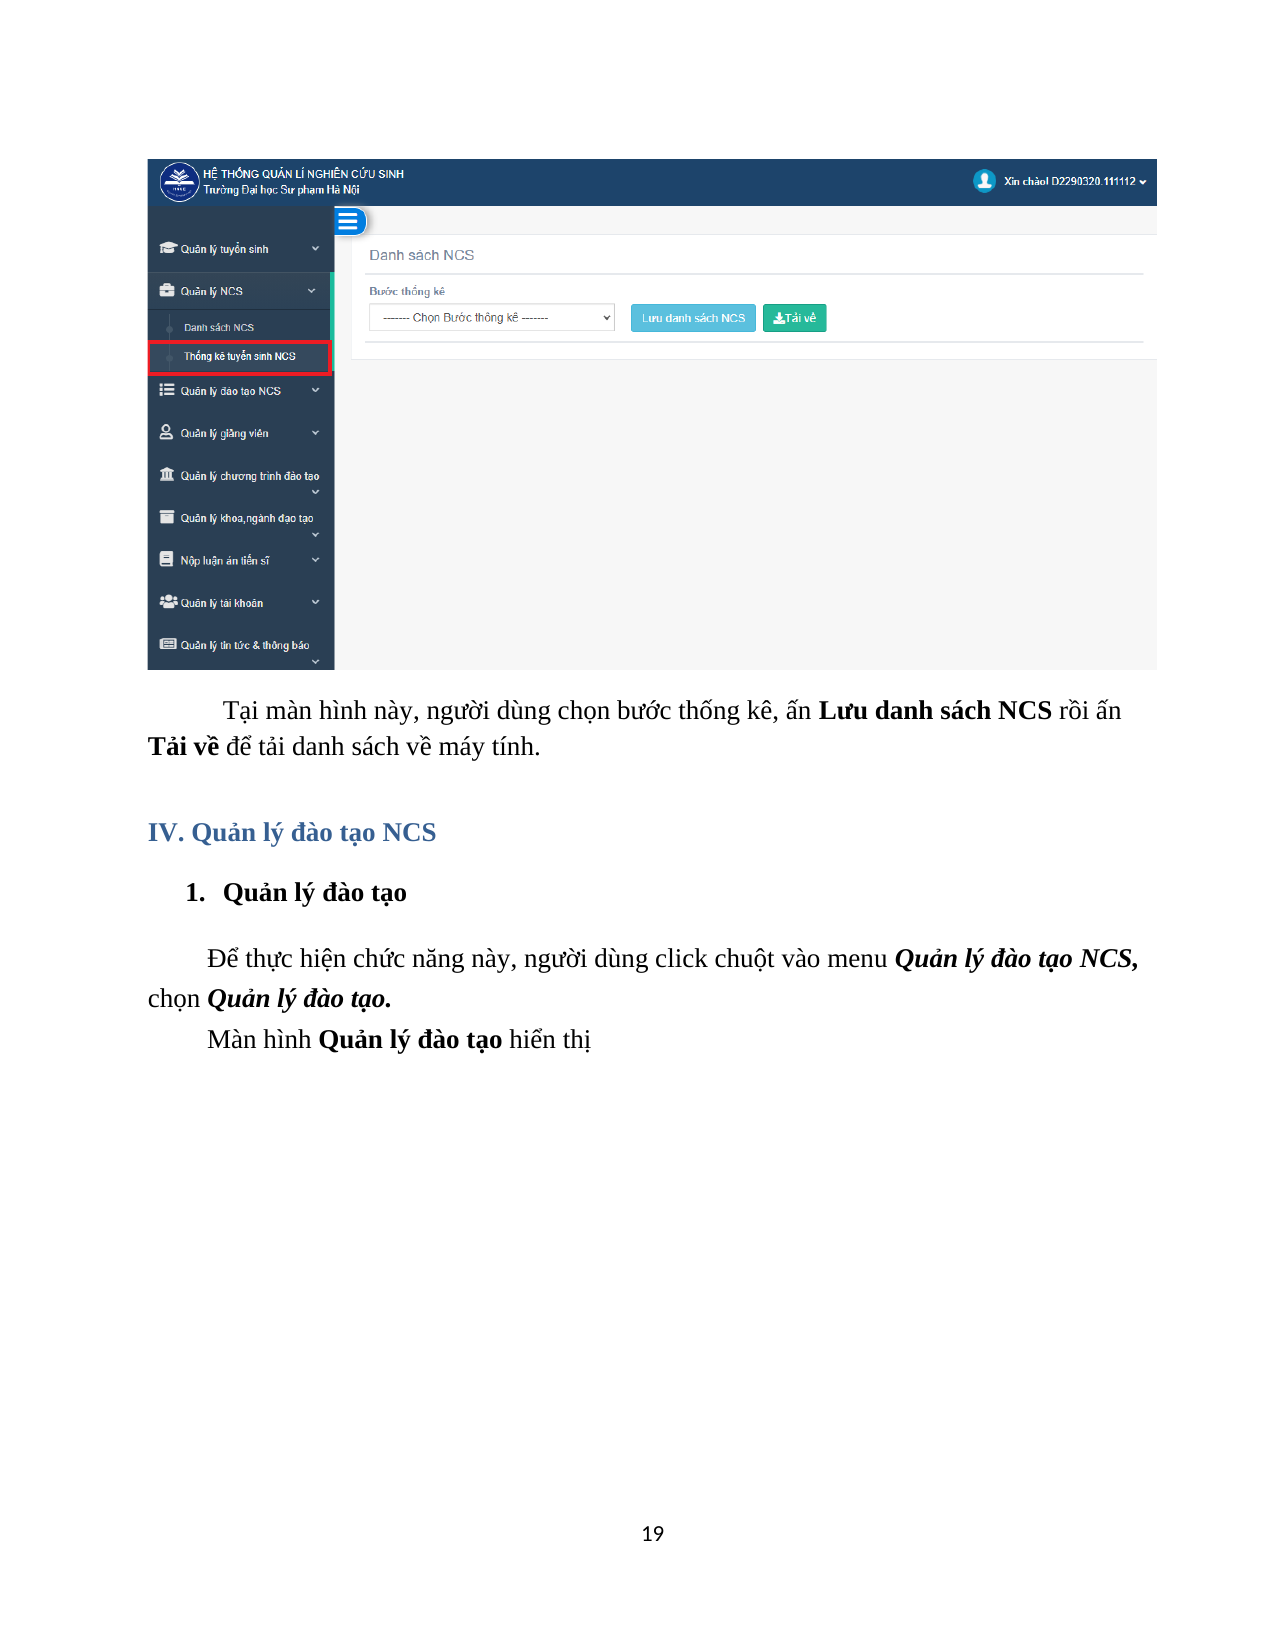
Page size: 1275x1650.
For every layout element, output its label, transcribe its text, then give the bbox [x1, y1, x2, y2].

list Để thực hiện chức năng này, người dùng click chuột vào menu Quản lý đào tạo NCS, chọn Quản lý đào tạo. [148, 942, 1157, 1013]
picture [147, 159, 1157, 670]
text Tại màn hình này, người dùng chọn bước thống kê, ấn Lưu danh sách NCS rồi ấn Tải về để tải danh sách về máy tính. [148, 694, 1157, 761]
subtitle Quản lý đào tạo [185, 876, 1157, 908]
subtitle IV. Quản lý đào tạo NCS [148, 816, 1157, 847]
list Màn hình Quản lý đào tạo hiển thị [148, 1023, 1157, 1054]
